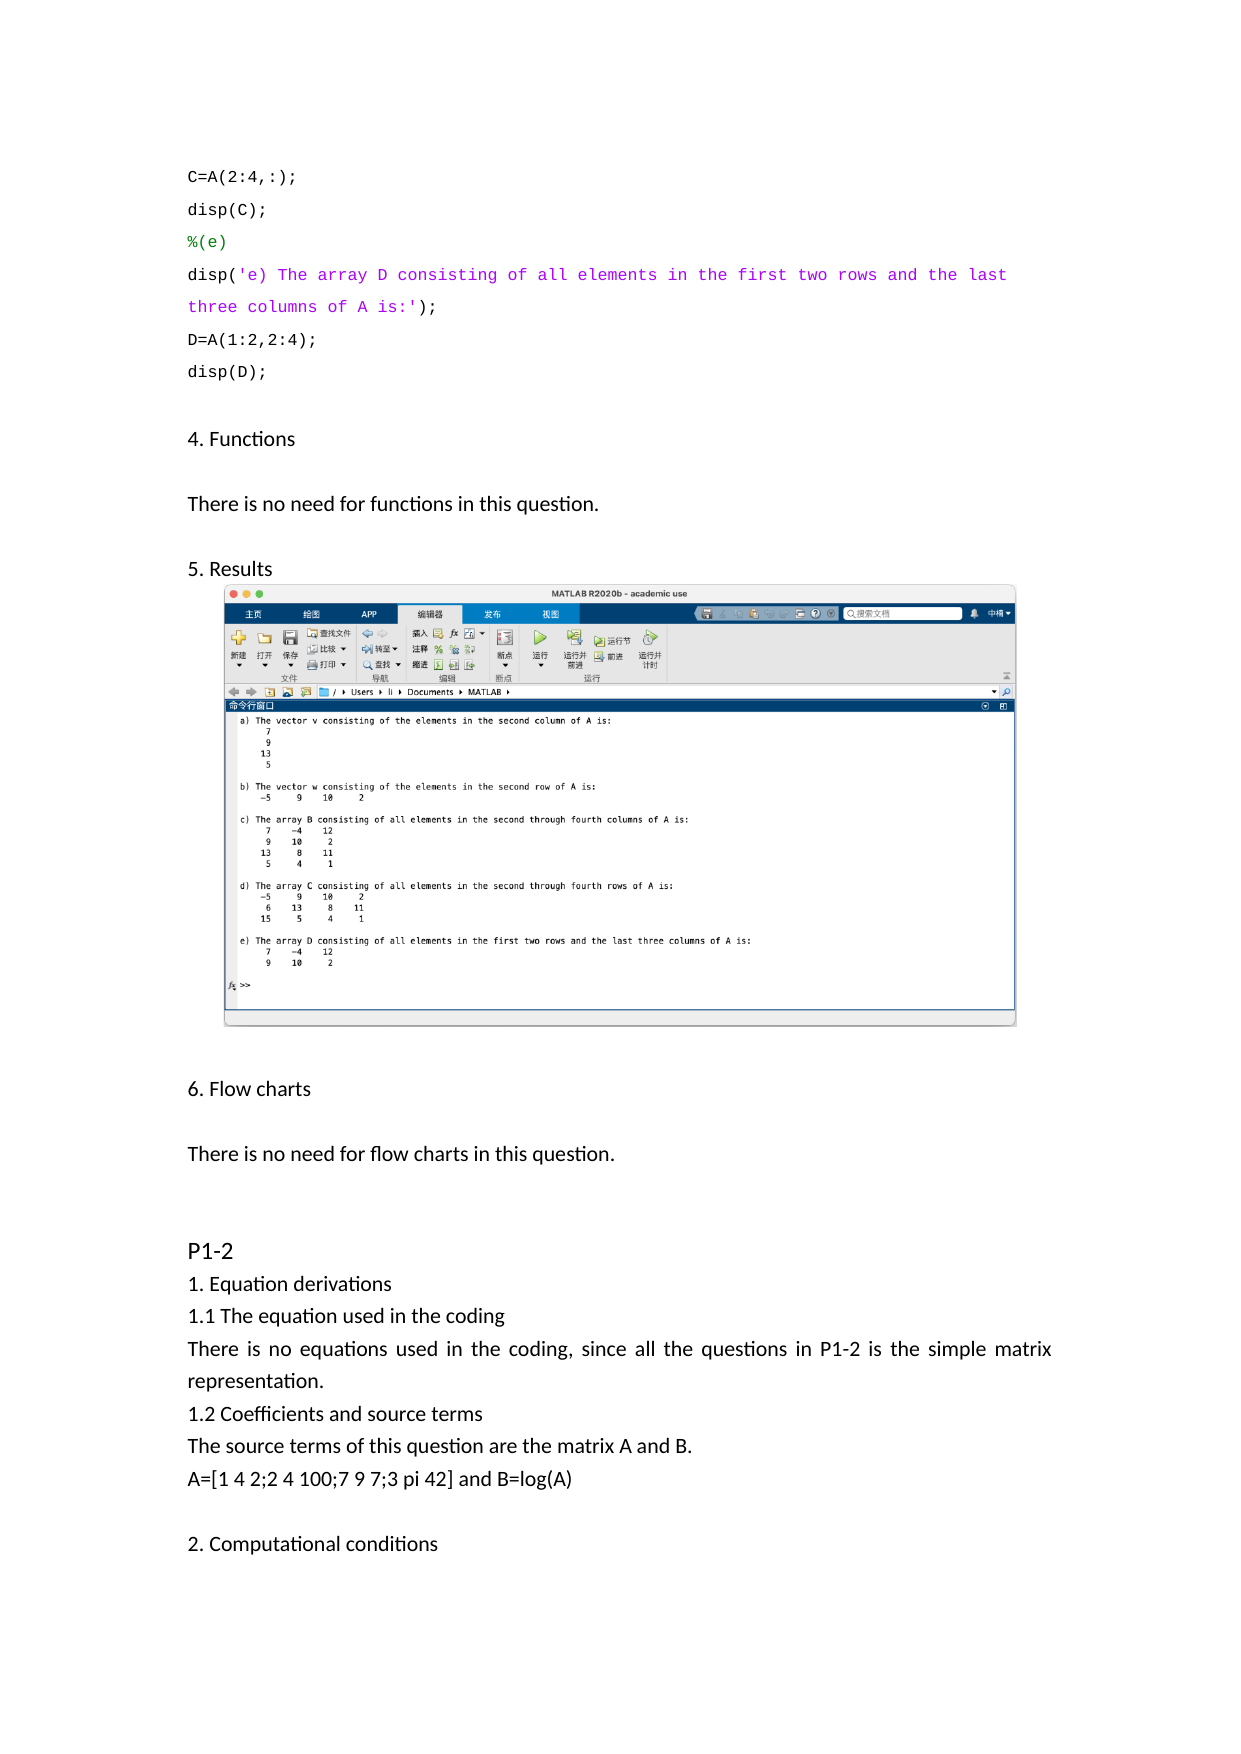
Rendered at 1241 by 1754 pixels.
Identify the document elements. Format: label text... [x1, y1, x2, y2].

list Equation derivations [187, 1267, 1053, 1299]
text %(e) [187, 227, 1053, 259]
list A=[1 4 2;2 4 100;7 9 7;3 pi 42] and B=log(A) [187, 1462, 1053, 1494]
text C=A(2:4,:); [187, 162, 1053, 194]
list Flow charts [187, 1072, 1053, 1104]
list Computational conditions [187, 1527, 1053, 1559]
list P1-2 [187, 1234, 1053, 1267]
list Functions [187, 422, 1053, 454]
list 1.2 Coefficients and source terms [187, 1397, 1053, 1429]
list There is no need for flow charts in this question. [187, 1137, 1053, 1169]
list The source terms of this question are the matrix A and B. [187, 1429, 1053, 1462]
picture [223, 584, 1017, 1027]
list Results [187, 552, 1053, 584]
list There is no equations used in the coding, since all the questions in P1-2 is the simple matrix representation. [187, 1332, 1053, 1397]
list 1.1 The equation used in the coding [187, 1299, 1053, 1332]
text disp('e) The array D consisting of all elements in the first two rows and the last three columns of A is:'); [187, 259, 1053, 324]
text disp(D); [187, 357, 1053, 389]
list There is no need for functions in this question. [187, 487, 1053, 519]
text disp(C); [187, 194, 1053, 227]
text D=A(1:2,2:4); [187, 324, 1053, 357]
